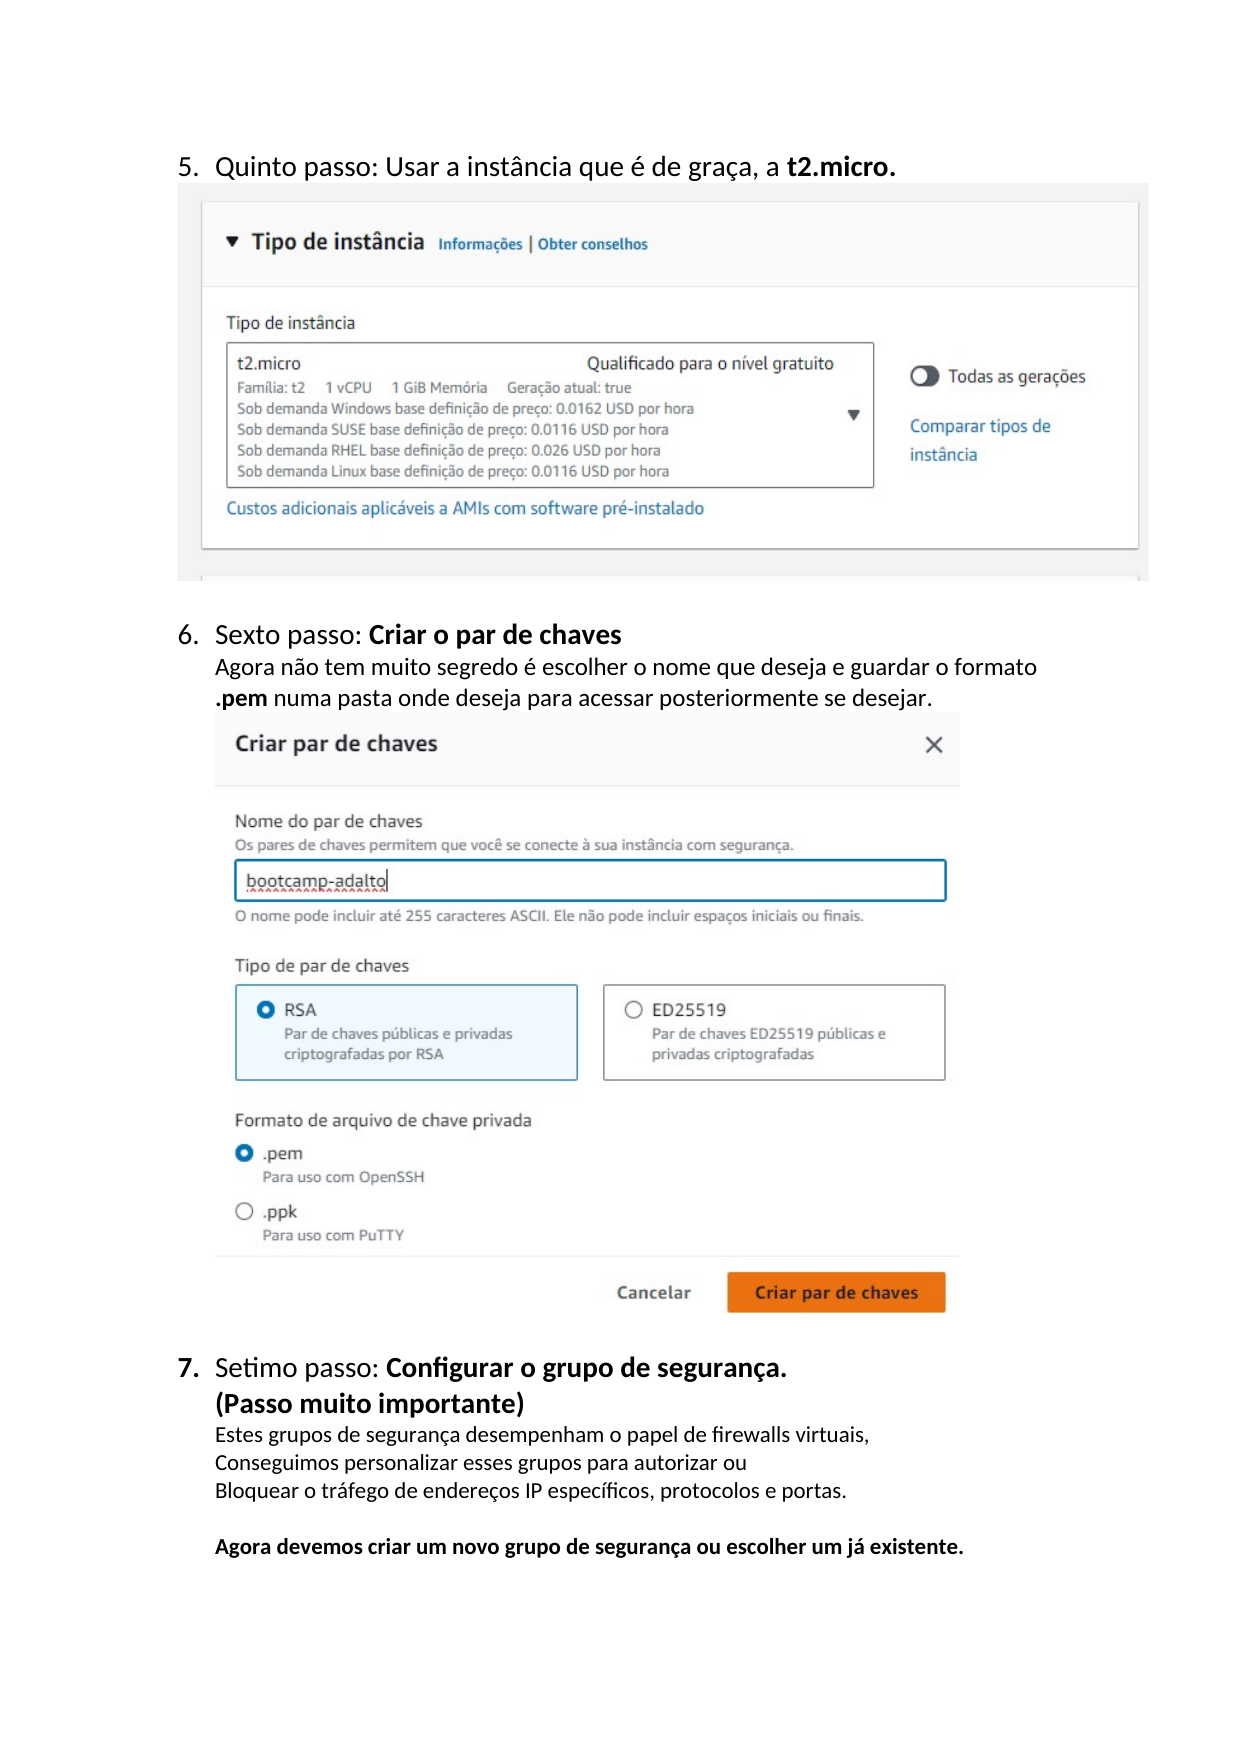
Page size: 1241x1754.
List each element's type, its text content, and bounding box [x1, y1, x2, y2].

list Setimo passo: Configurar o grupo de segurança. (Passo muito importante) [177, 1349, 1063, 1420]
list Quinto passo: Usar a instância que é de graça, a t2.micro. [177, 148, 1063, 183]
list Estes grupos de segurança desempenham o papel de firewalls virtuais, [215, 1420, 1063, 1448]
picture [214, 712, 960, 1314]
list Agora devemos criar um novo grupo de segurança ou escolher um já existente. [215, 1532, 1063, 1560]
list Bloquear o tráfego de endereços IP específicos, protocolos e portas. [215, 1476, 1063, 1504]
list Conseguimos personalizar esses grupos para autorizar ou [215, 1448, 1063, 1476]
list Sexto passo: Criar o par de chaves Agora não tem muito segredo é escolher o nome que deseja e guardar o formato .pem numa pasta onde deseja para acessar posteriormente se desejar. [177, 616, 1063, 712]
picture [177, 183, 1149, 581]
